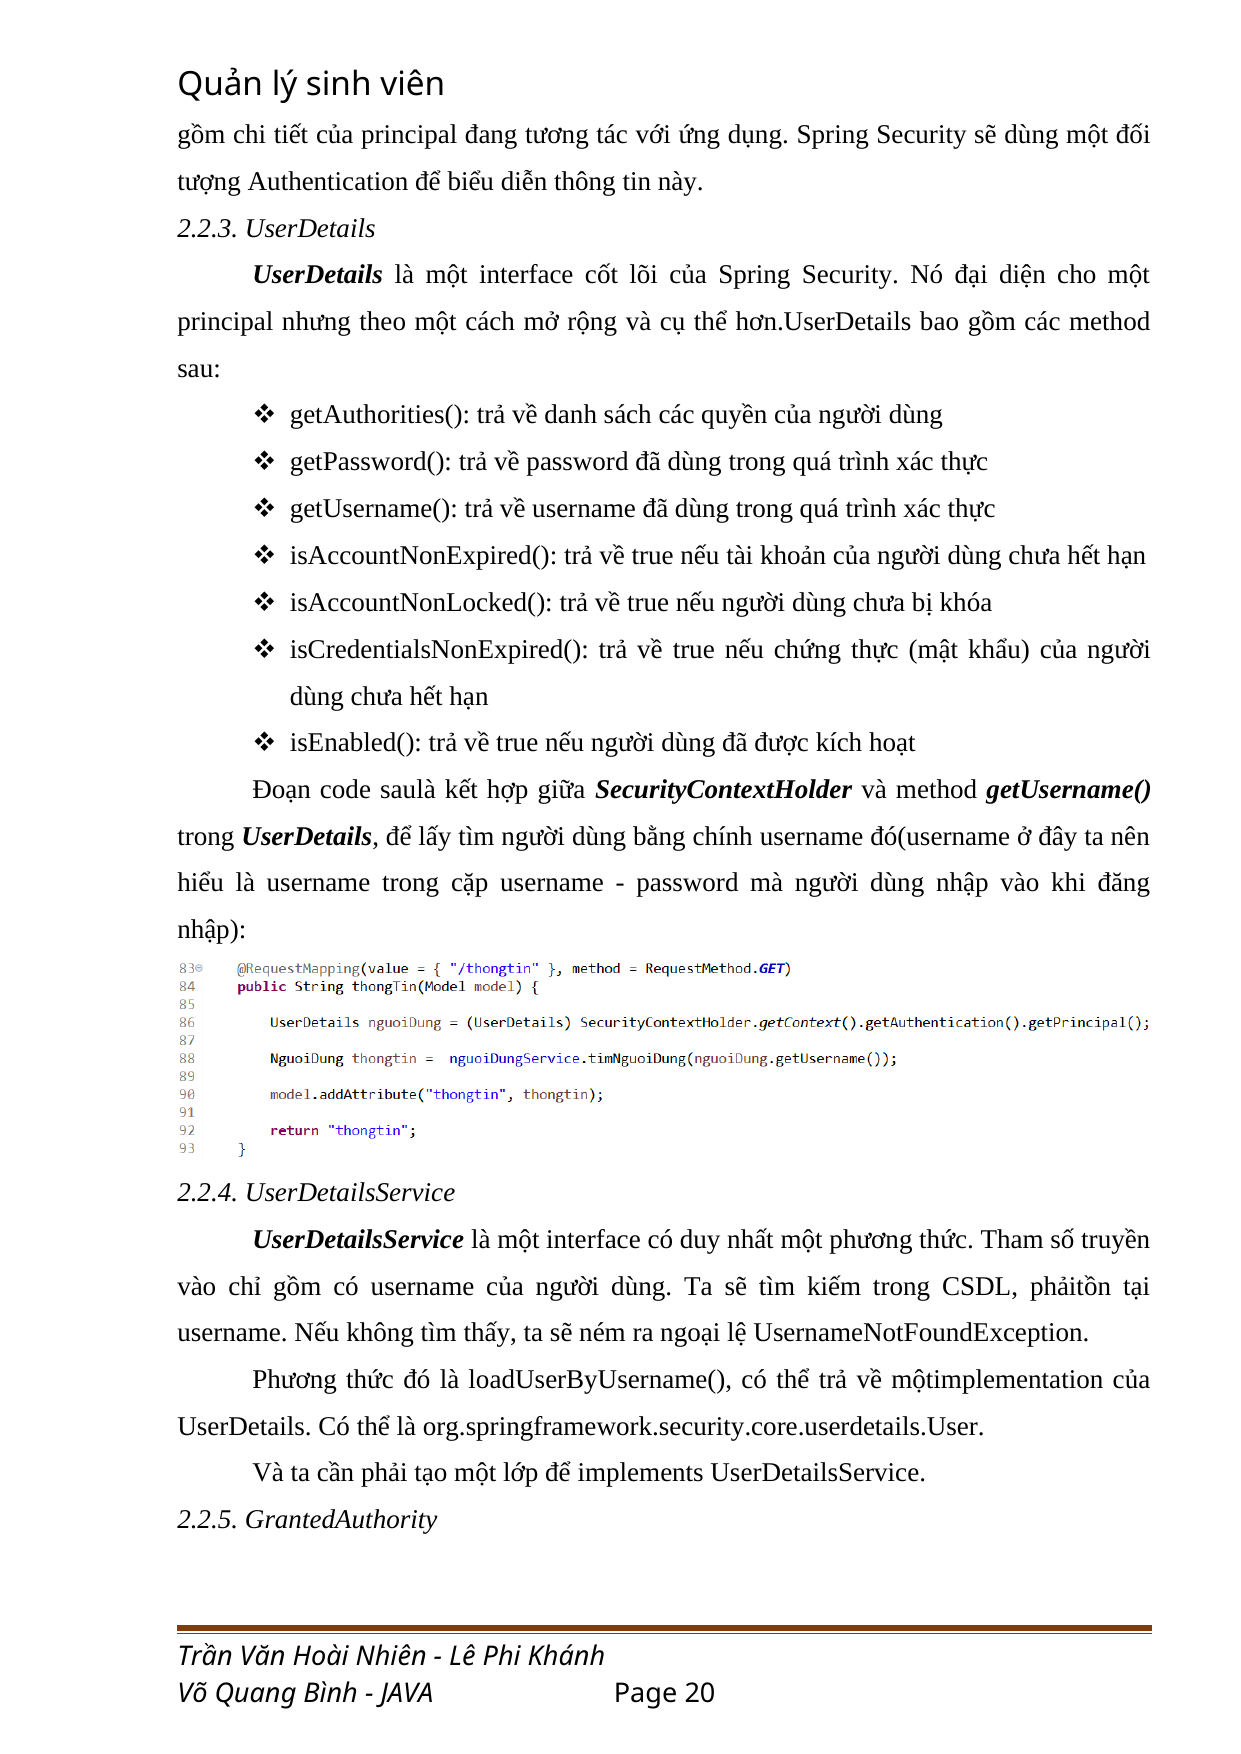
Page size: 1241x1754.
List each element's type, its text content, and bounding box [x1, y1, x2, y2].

text Phương thức đó là loadUserByUsername(), có thể trả về mộtimplementation của UserDetails. Có thể là org.springframework.security.core.userdetails.User. [177, 1363, 1152, 1441]
text 2.2.4. UserDetailsService [177, 1177, 1152, 1208]
picture [177, 960, 1152, 1161]
list getUsername(): trả về username đã dùng trong quá trình xác thực [252, 492, 1152, 523]
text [177, 118, 1152, 196]
text Và ta cần phải tạo một lớp để implements UserDetailsService. [177, 1457, 1152, 1488]
list isAccountNonExpired(): trả về true nếu tài khoản của người dùng chưa hết hạn [252, 539, 1152, 570]
list getPassword(): trả về password đã dùng trong quá trình xác thực [252, 445, 1152, 477]
list isAccountNonLocked(): trả về true nếu người dùng chưa bị khóa [252, 586, 1152, 617]
list getAuthorities(): trả về danh sách các quyền của người dùng [252, 398, 1152, 430]
list isEnabled(): trả về true nếu người dùng đã được kích hoạt [252, 726, 1152, 758]
list isCredentialsNonExpired(): trả về true nếu chứng thực (mật khẩu) của người dùng chưa hết hạn [252, 633, 1152, 711]
text 2.2.5. GrantedAuthority [177, 1503, 1152, 1534]
text UserDetails là một interface cốt lõi của Spring Security. Nó đại diện cho một principal nhưng theo một cách mở rộng và cụ thể hơn.UserDetails bao gồm các method sau: [177, 258, 1152, 383]
text 2.2.3. UserDetails [177, 212, 1152, 243]
text UserDetailsService là một interface có duy nhất một phương thức. Tham số truyền vào chỉ gồm có username của người dùng. Ta sẽ tìm kiếm trong CSDL, phảitồn tại username. Nếu không tìm thấy, ta sẽ ném ra ngoại lệ UsernameNotFoundException. [177, 1223, 1152, 1348]
text Đoạn code saulà kết hợp giữa SecurityContextHolder và method getUsername() trong UserDetails, để lấy tìm người dùng bằng chính username đó(username ở đây ta nên hiểu là username trong cặp username - password mà người dùng nhập vào khi đăng nhập): [177, 773, 1152, 944]
